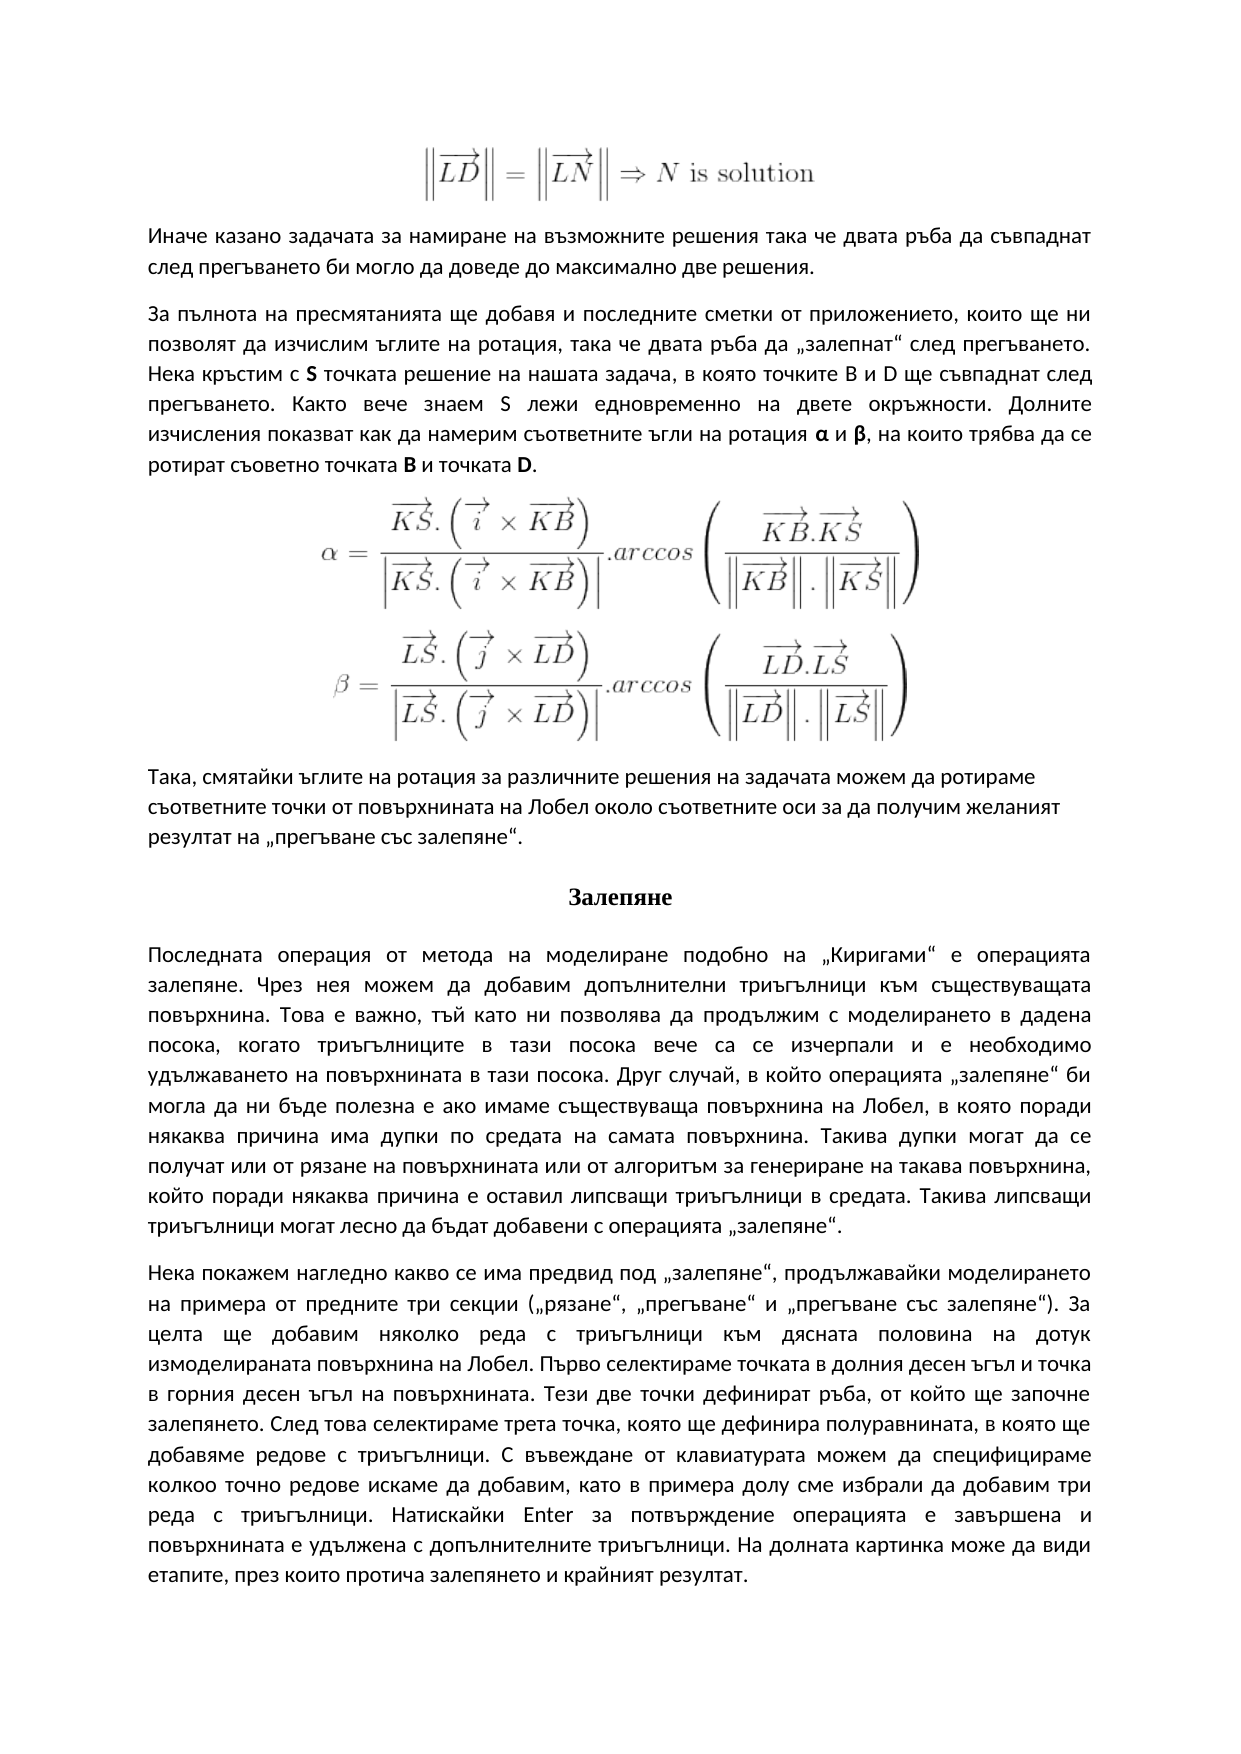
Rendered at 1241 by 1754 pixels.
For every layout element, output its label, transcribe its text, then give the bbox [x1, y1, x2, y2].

text Така, смятайки ъглите на ротация за различните решения на задачата можем да ротираме съответните точки от повърхнината на Лобел около съответните оси за да получим желаният резултат на „прегъване със залепяне“. [148, 762, 1093, 850]
picture [425, 147, 815, 203]
picture [333, 629, 907, 743]
text За пълнота на пресмятанията ще добавя и последните сметки от приложението, които ще ни позволят да изчислим ъглите на ротация, така че двата ръба да „залепнат“ след прегъването. Нека кръстим с S точката решение на нашата задача, в която точките B и D ще съвпаднат след прегъването. Както вече знаем S лежи едновременно на двете окръжности. Долните изчисления показват как да намерим съответните ъгли на ротация α и β, на които трябва да се ротират съоветно точката B и точката D. [148, 299, 1093, 478]
picture [321, 496, 919, 611]
subtitle Залепяне [148, 882, 1093, 911]
text Нека покажем нагледно какво се има предвид под „залепяне“, продължавайки моделирането на примера от предните три секции („рязане“, „прегъване“ и „прегъване със залепяне“). За целта ще добавим няколко реда с триъгълници към дясната половина на дотук измоделираната повърхнина на Лобел. Първо селектираме точката в долния десен ъгъл и точка в горния десен ъгъл на повърхнината. Тези две точки дефинират ръба, от който ще започне залепянето. След това селектираме трета точка, която ще дефинира полуравнината, в която ще добавяме редове с триъгълници. С въвеждане от клавиатурата можем да специфицираме колкоо точно редове искаме да добавим, като в примера долу сме избрали да добавим три реда с триъгълници. Натискайки Enter за потвърждение операцията е завършена и повърхнината е удължена с допълнителните триъгълници. На долната картинка може да види етапите, през които протича залепянето и крайният резултат. [148, 1258, 1093, 1588]
text Иначе казано задачата за намиране на възможните решения така че двата ръба да съвпаднат след прегъването би могло да доведе до максимално две решения. [148, 222, 1093, 280]
text Последната операция от метода на моделиране подобно на „Киригами“ е операцията залепяне. Чрез нея можем да добавим допълнителни триъгълници към съществуващата повърхнина. Това е важно, тъй като ни позволява да продължим с моделирането в дадена посока, когато триъгълниците в тази посока вече са се изчерпали и е необходимо удължаването на повърхнината в тази посока. Друг случай, в който операцията „залепяне“ би могла да ни бъде полезна е ако имаме съществуваща повърхнина на Лобел, в която поради някаква причина има дупки по средата на самата повърхнина. Такива дупки могат да се получат или от рязане на повърхнината или от алгоритъм за генериране на такава повърхнина, който поради някаква причина е оставил липсващи триъгълници в средата. Такива липсващи триъгълници могат лесно да бъдат добавени с операцията „залепяне“. [148, 940, 1093, 1239]
